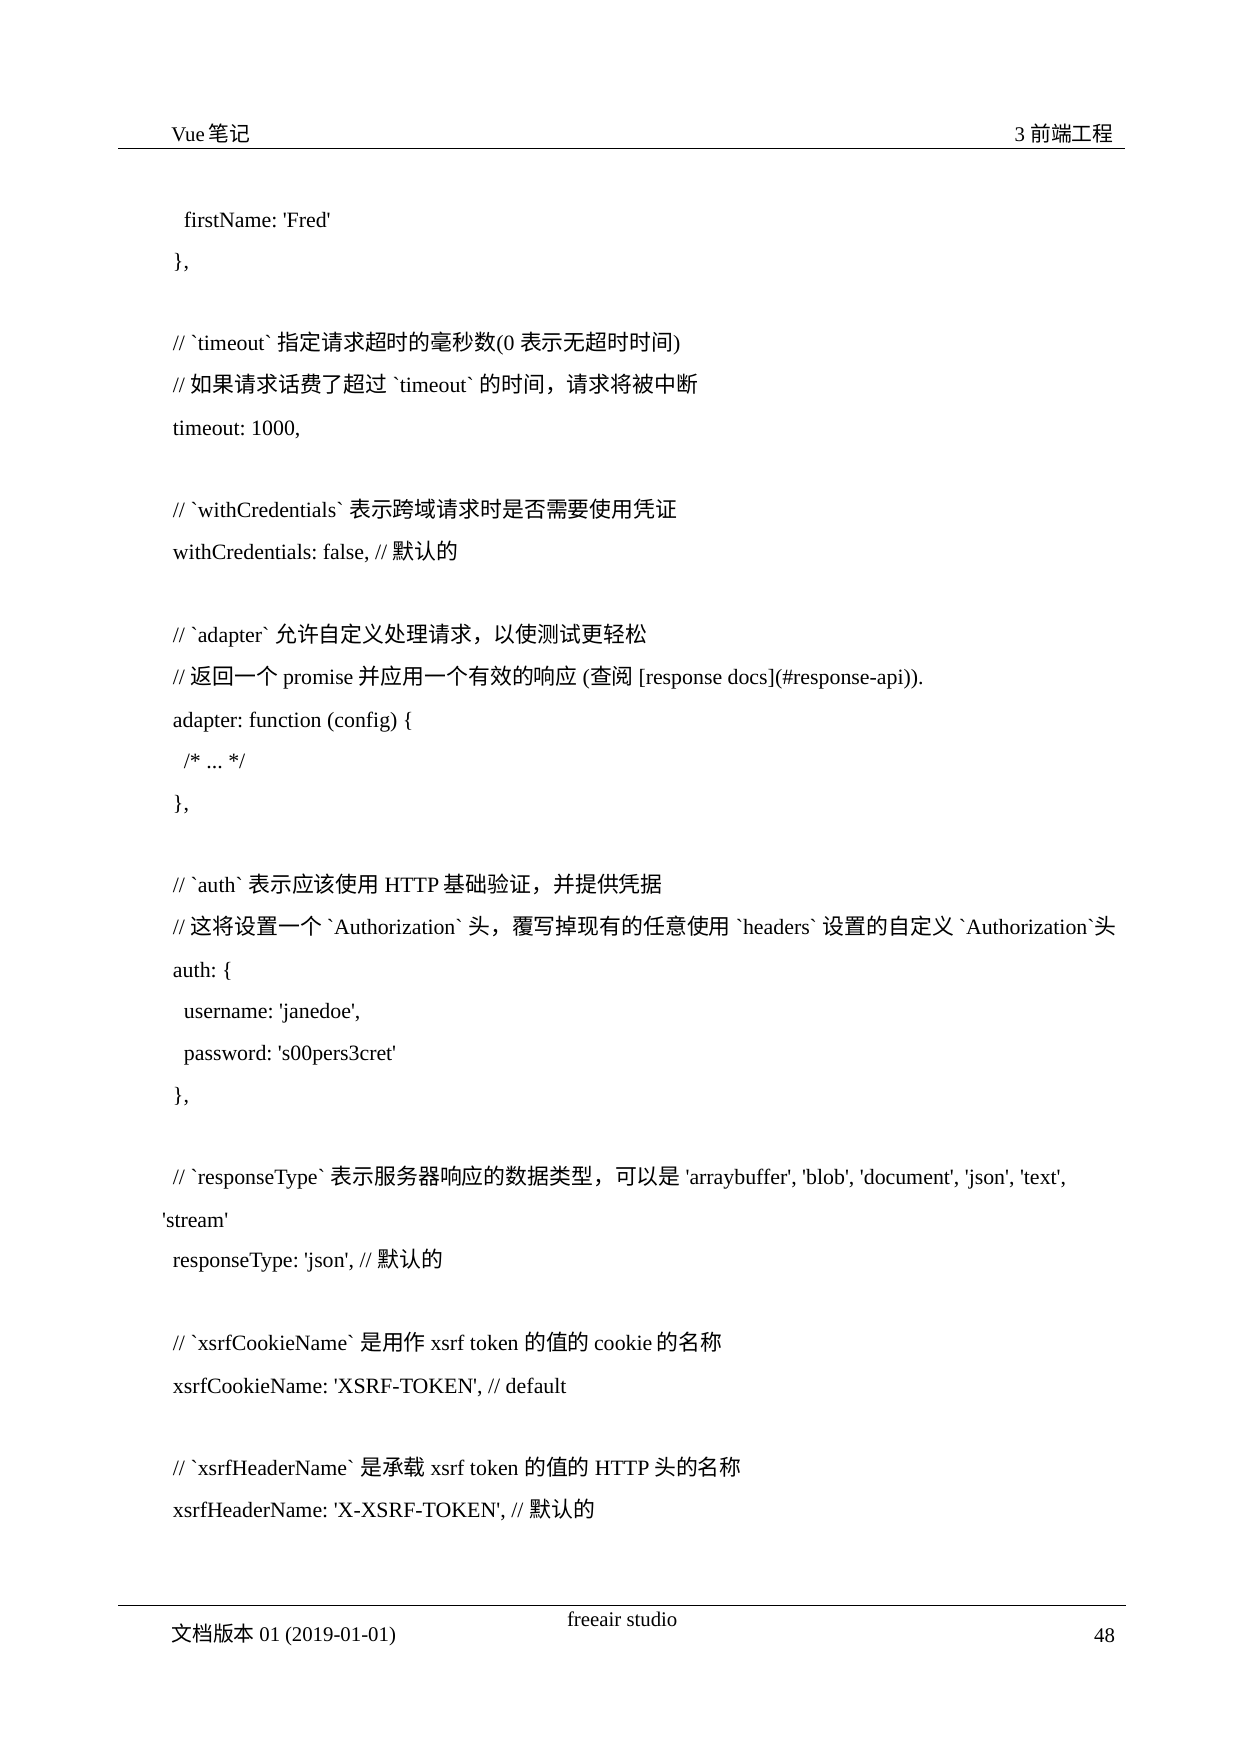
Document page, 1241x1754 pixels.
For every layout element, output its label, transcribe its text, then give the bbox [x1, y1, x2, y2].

list // `withCredentials` 表示跨域请求时是否需要使用凭证 [162, 482, 1122, 524]
list // `xsrfCookieName` 是用作 xsrf token 的值的cookie的名称 [162, 1315, 1122, 1357]
list // `auth` 表示应该使用 HTTP 基础验证，并提供凭据 [162, 857, 1122, 899]
list firstName: 'Fred' [162, 190, 1122, 232]
list // 如果请求话费了超过 `timeout` 的时间，请求将被中断 [162, 357, 1122, 399]
list // `xsrfHeaderName` 是承载 xsrf token 的值的 HTTP 头的名称 [162, 1440, 1122, 1482]
list // `adapter` 允许自定义处理请求，以使测试更轻松 [162, 607, 1122, 649]
list auth: { [162, 940, 1122, 982]
list adapter: function (config) { [162, 690, 1122, 732]
list // `timeout` 指定请求超时的毫秒数(0 表示无超时时间) [162, 315, 1122, 357]
list }, [162, 1065, 1122, 1107]
list responseType: 'json', // 默认的 [162, 1232, 1122, 1274]
list // `responseType` 表示服务器响应的数据类型，可以是 'arraybuffer', 'blob', 'document', 'json', 'text', 'stream' [162, 1149, 1122, 1232]
list password: 's00pers3cret' [162, 1024, 1122, 1065]
list xsrfCookieName: 'XSRF-TOKEN', // default [162, 1357, 1122, 1399]
list // 这将设置一个 `Authorization` 头，覆写掉现有的任意使用 `headers` 设置的自定义 `Authorization`头 [162, 899, 1122, 940]
list xsrfHeaderName: 'X-XSRF-TOKEN', // 默认的 [162, 1482, 1122, 1524]
list }, [162, 774, 1122, 815]
list timeout: 1000, [162, 399, 1122, 440]
list // 返回一个 promise 并应用一个有效的响应 (查阅 [response docs](#response-api)). [162, 649, 1122, 690]
list withCredentials: false, // 默认的 [162, 524, 1122, 565]
list }, [162, 232, 1122, 274]
list username: 'janedoe', [162, 982, 1122, 1024]
list /* ... */ [162, 732, 1122, 774]
